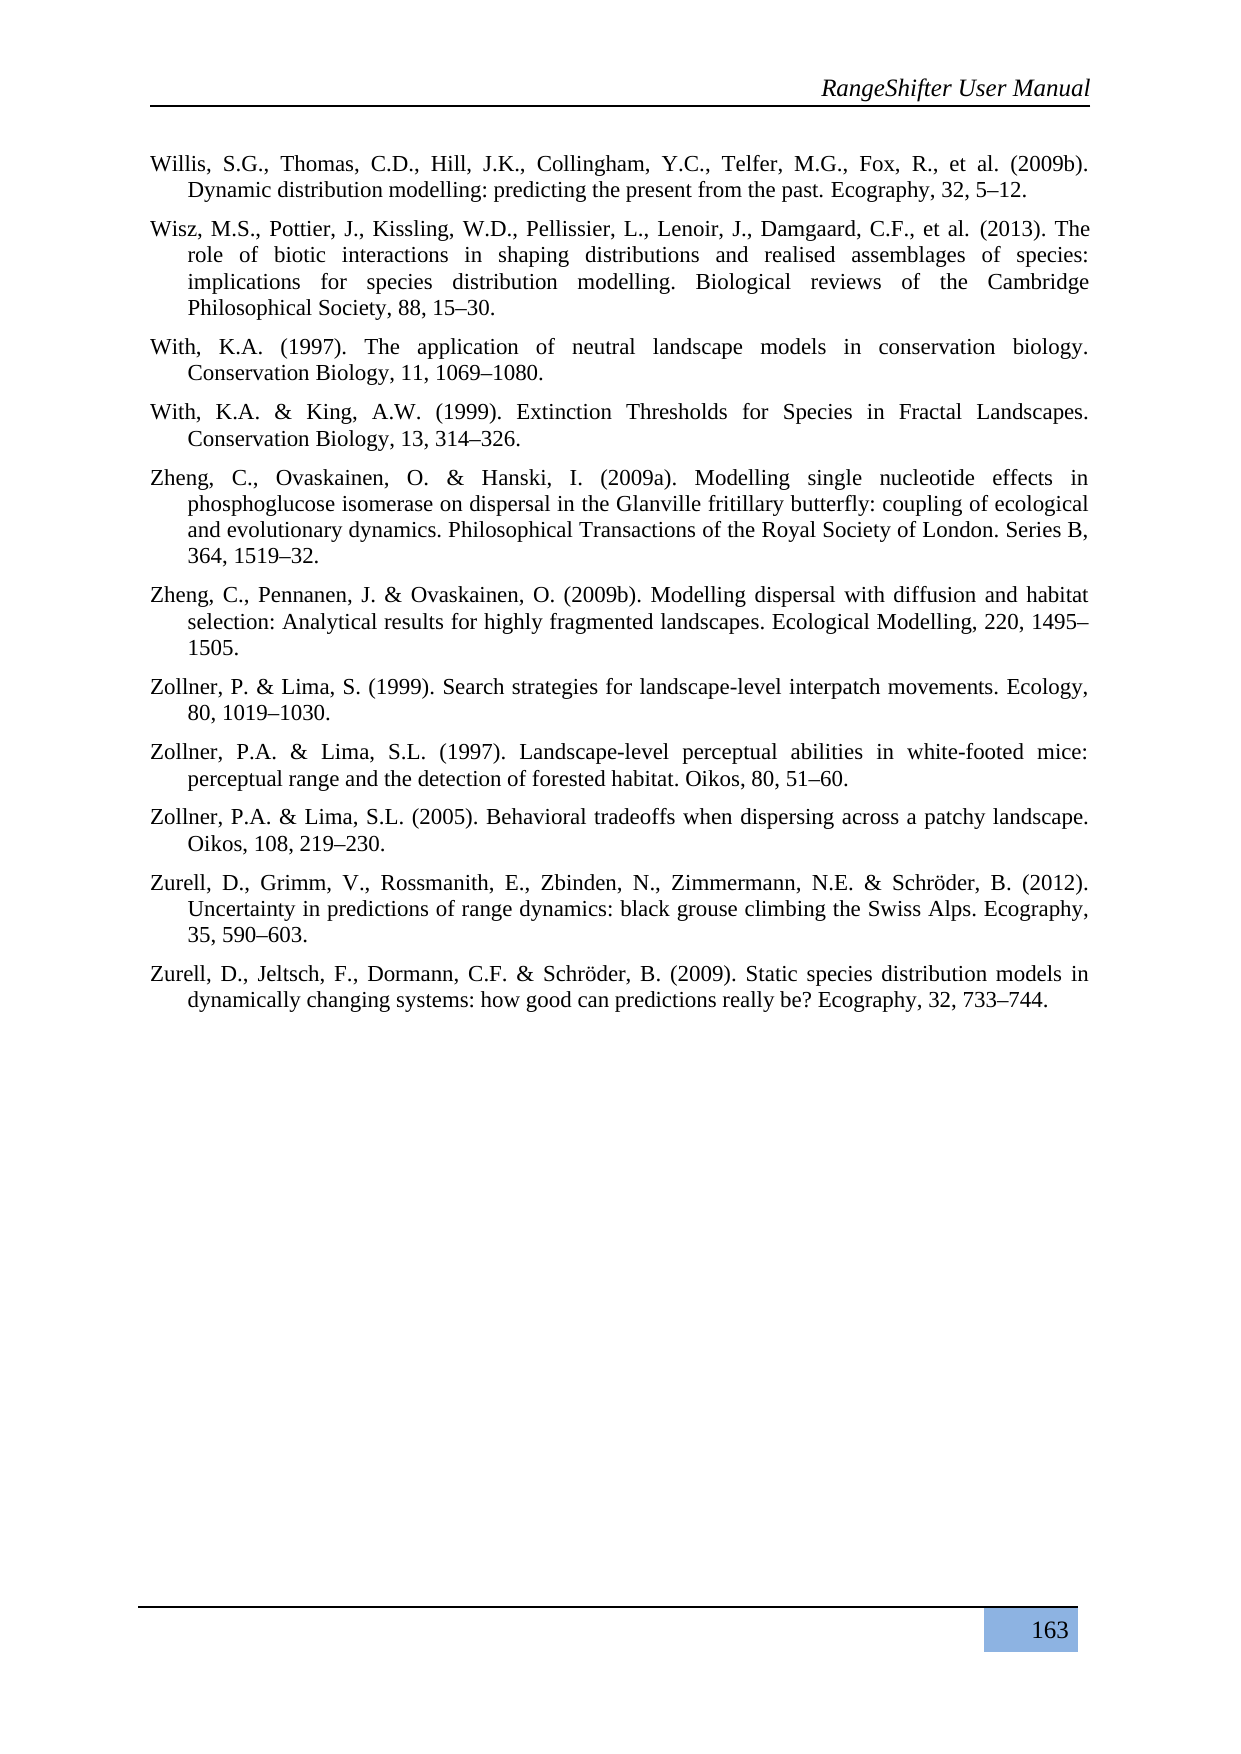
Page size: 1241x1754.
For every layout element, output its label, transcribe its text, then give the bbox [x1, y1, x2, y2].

text Willis, S.G., Thomas, C.D., Hill, J.K., Collingham, Y.C., Telfer, M.G., Fox, R., et al. (2009b). Dynamic distribution modelling: predicting the present from the past. Ecography, 32, 5–12. [150, 150, 1090, 203]
text Zurell, D., Jeltsch, F., Dormann, C.F. & Schröder, B. (2009). Static species distribution models in dynamically changing systems: how good can predictions really be? Ecography, 32, 733–744. [150, 960, 1090, 1013]
text Zollner, P.A. & Lima, S.L. (2005). Behavioral tradeoffs when dispersing across a patchy landscape. Oikos, 108, 219–230. [150, 803, 1090, 856]
text Zheng, C., Pennanen, J. & Ovaskainen, O. (2009b). Modelling dispersal with diffusion and habitat selection: Analytical results for highly fragmented landscapes. Ecological Modelling, 220, 1495–1505. [150, 581, 1090, 661]
text With, K.A. (1997). The application of neutral landscape models in conservation biology. Conservation Biology, 11, 1069–1080. [150, 333, 1090, 386]
text Wisz, M.S., Pottier, J., Kissling, W.D., Pellissier, L., Lenoir, J., Damgaard, C.F., et al. (2013). The role of biotic interactions in shaping distributions and realised assemblages of species: implications for species distribution modelling. Biological reviews of the Cambridge Philosophical Society, 88, 15–30. [150, 215, 1090, 321]
text Zollner, P. & Lima, S. (1999). Search strategies for landscape-level interpatch movements. Ecology, 80, 1019–1030. [150, 673, 1090, 726]
text Zheng, C., Ovaskainen, O. & Hanski, I. (2009a). Modelling single nucleotide effects in phosphoglucose isomerase on dispersal in the Glanville fritillary butterfly: coupling of ecological and evolutionary dynamics. Philosophical Transactions of the Royal Society of London. Series B, 364, 1519–32. [150, 463, 1090, 569]
text Zollner, P.A. & Lima, S.L. (1997). Landscape-level perceptual abilities in white-footed mice: perceptual range and the detection of forested habitat. Oikos, 80, 51–60. [150, 738, 1090, 791]
text With, K.A. & King, A.W. (1999). Extinction Thresholds for Species in Fractal Landscapes. Conservation Biology, 13, 314–326. [150, 398, 1090, 451]
text Zurell, D., Grimm, V., Rossmanith, E., Zbinden, N., Zimmermann, N.E. & Schröder, B. (2012). Uncertainty in predictions of range dynamics: black grouse climbing the Swiss Alps. Ecography, 35, 590–603. [150, 869, 1090, 948]
